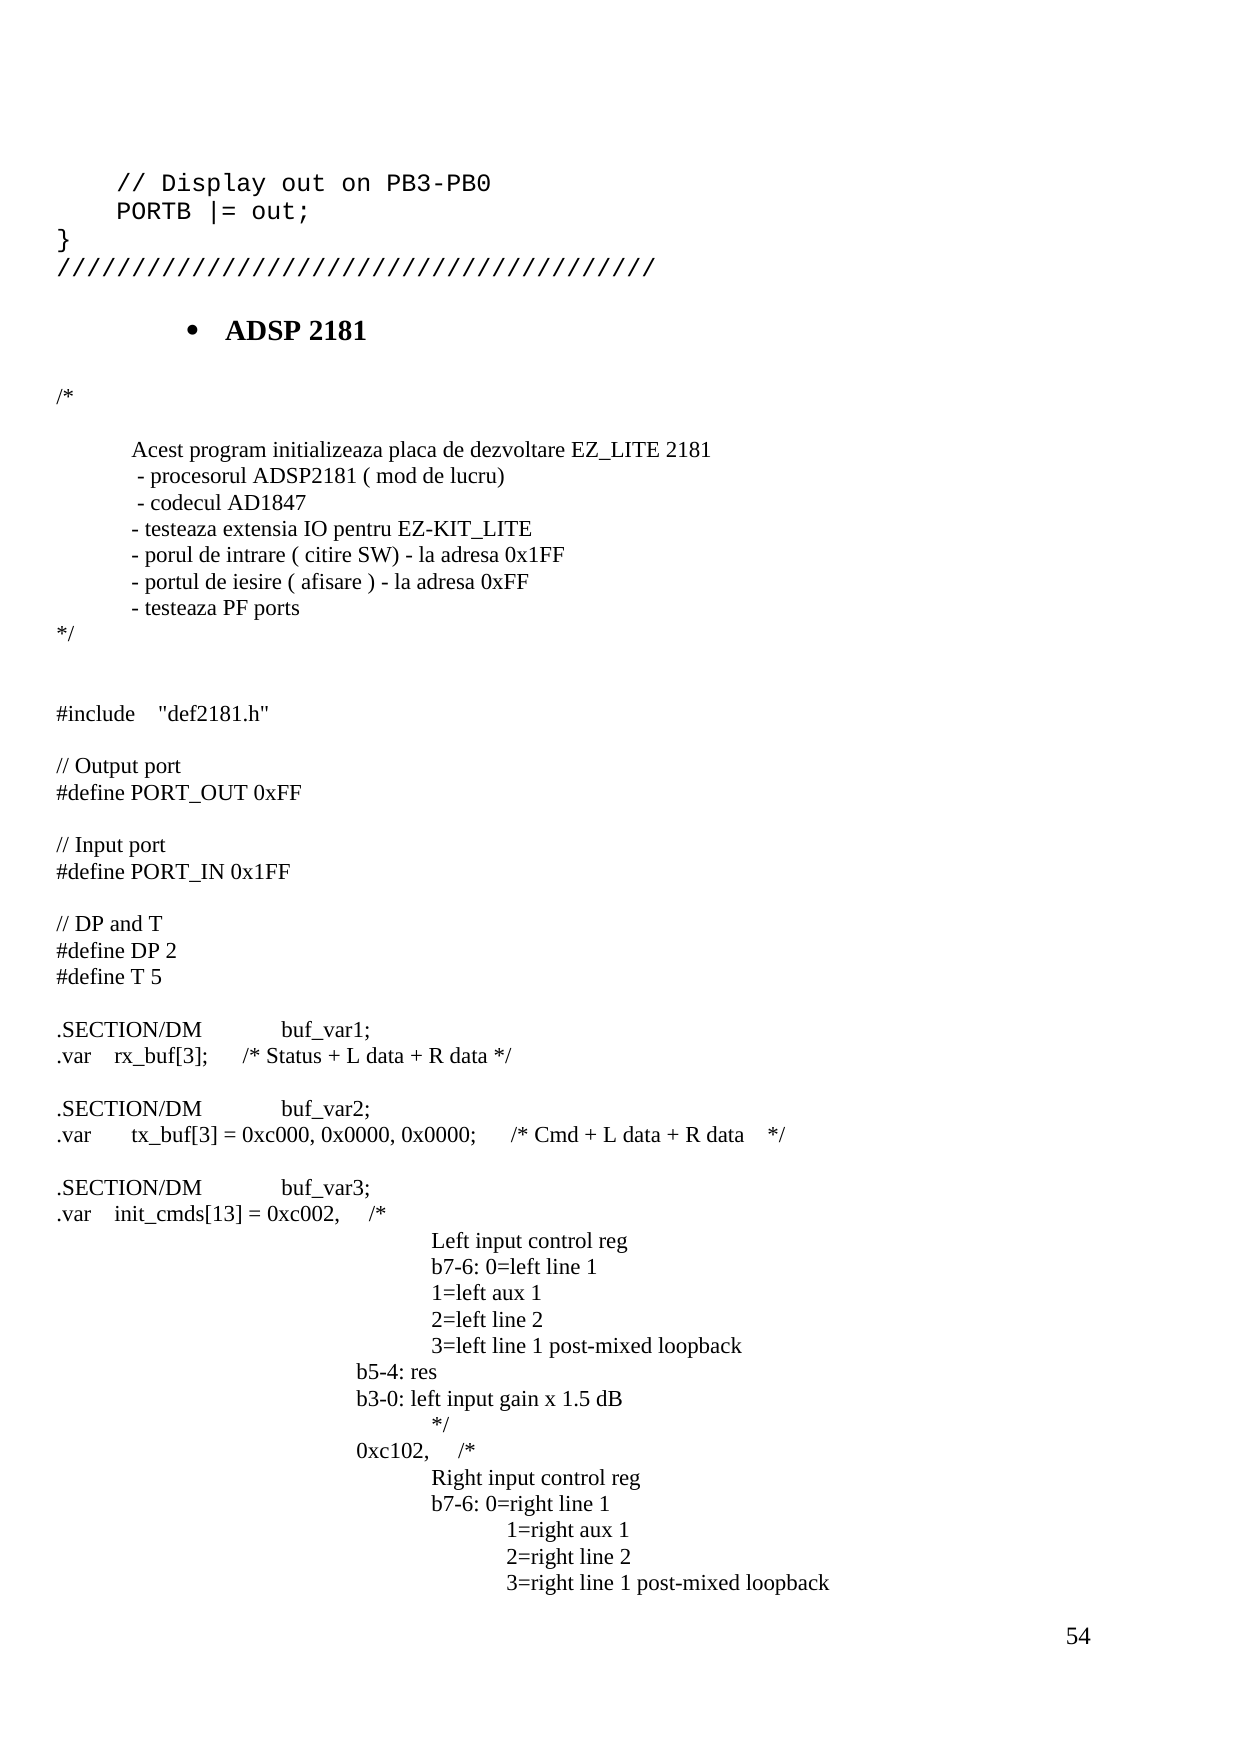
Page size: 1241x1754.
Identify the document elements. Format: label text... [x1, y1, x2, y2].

text .var rx_buf[3]; /* Status + L data + R data */ [56, 1042, 1182, 1068]
text .SECTION/DM buf_var2; [56, 1095, 1182, 1121]
text Left input control reg [56, 1227, 1182, 1253]
text - codecul AD1847 [56, 489, 1182, 515]
text b7-6: 0=right line 1 [56, 1490, 1182, 1517]
text - procesorul ADSP2181 ( mod de lucru) [56, 462, 1182, 489]
text .var tx_buf[3] = 0xc000, 0x0000, 0x0000; /* Cmd + L data + R data */ [56, 1121, 1182, 1148]
text #define PORT_IN 0x1FF [56, 858, 1182, 884]
text Right input control reg [56, 1464, 1182, 1490]
text PORTB |= out; [56, 199, 1182, 227]
text /* [56, 383, 1182, 410]
text // Output port [56, 752, 1182, 779]
text - porul de intrare ( citire SW) - la adresa 0x1FF [56, 541, 1182, 568]
text .var init_cmds[13] = 0xc002, /* [56, 1200, 1182, 1227]
text } [56, 227, 1182, 255]
text 1=right aux 1 [56, 1517, 1182, 1543]
text 2=left line 2 [56, 1306, 1182, 1332]
text //////////////////////////////////////// [56, 255, 1182, 284]
text b7-6: 0=left line 1 [56, 1253, 1182, 1279]
text Acest program initializeaza placa de dezvoltare EZ_LITE 2181 [56, 436, 1182, 462]
text #define T 5 [56, 963, 1182, 989]
text #define PORT_OUT 0xFF [56, 779, 1182, 805]
text */ [56, 621, 1182, 647]
text - portul de iesire ( afisare ) - la adresa 0xFF [56, 568, 1182, 594]
text .SECTION/DM buf_var1; [56, 1016, 1182, 1042]
text #define DP 2 [56, 937, 1182, 963]
text #include "def2181.h" [56, 699, 1182, 726]
text 1=left aux 1 [56, 1279, 1182, 1306]
text 0xc102, /* [56, 1437, 1182, 1464]
text - testeaza PF ports [56, 594, 1182, 621]
text // DP and T [56, 910, 1182, 937]
text // Display out on PB3-PB0 [56, 170, 1182, 199]
text 3=left line 1 post-mixed loopback [56, 1332, 1182, 1358]
text b5-4: res [56, 1358, 1182, 1385]
text */ [56, 1411, 1182, 1437]
text 3=right line 1 post-mixed loopback [56, 1569, 1182, 1596]
text .SECTION/DM buf_var3; [56, 1174, 1182, 1200]
text 2=right line 2 [56, 1543, 1182, 1569]
subtitle ADSP 2181 [187, 313, 1182, 347]
text // Input port [56, 831, 1182, 858]
text b3-0: left input gain x 1.5 dB [56, 1385, 1182, 1411]
text - testeaza extensia IO pentru EZ-KIT_LITE [56, 515, 1182, 541]
